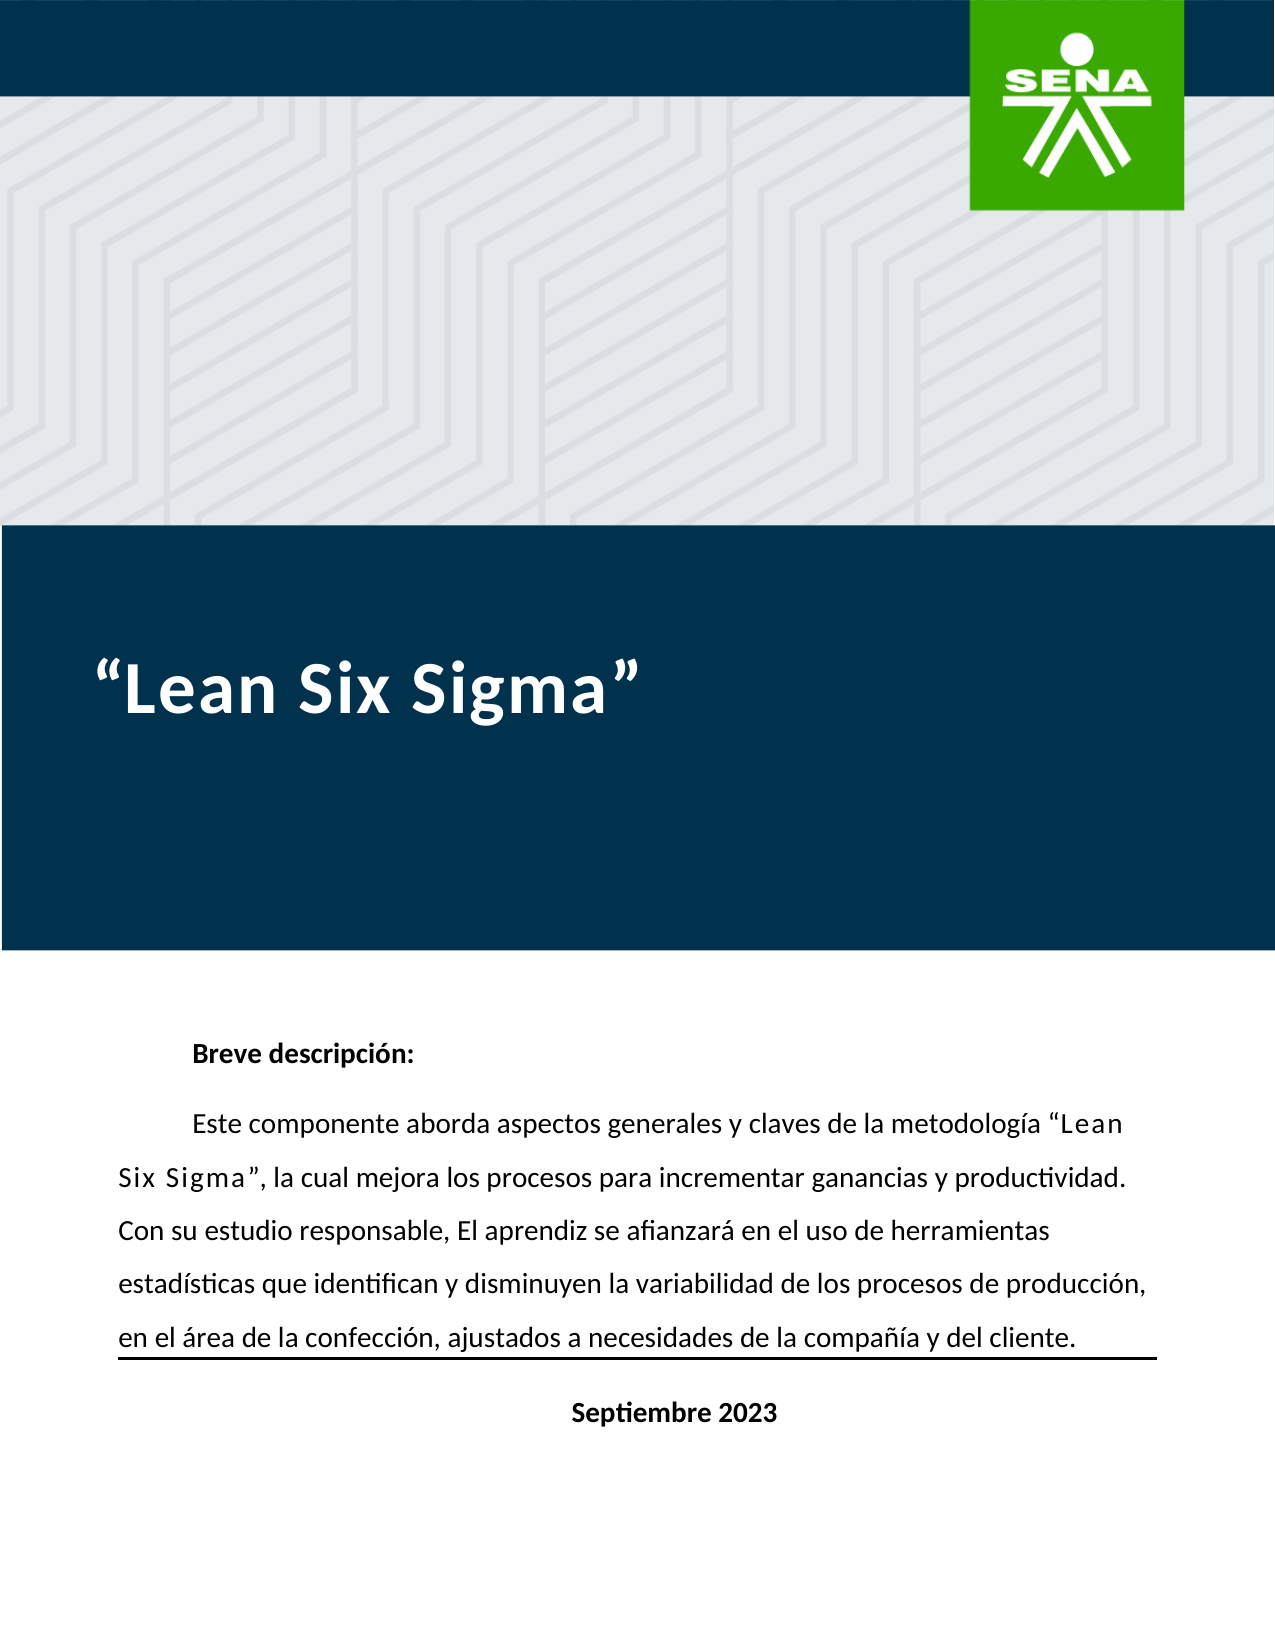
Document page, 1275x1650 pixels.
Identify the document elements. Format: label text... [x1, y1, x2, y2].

picture [0, 0, 1274, 527]
text Este componente aborda aspectos generales y claves de la metodología “Lean Six Sigma”, la cual mejora los procesos para incrementar ganancias y productividad. Con su estudio responsable, El aprendiz se afianzará en el uso de herramientas estadísticas que identifican y disminuyen la variabilidad de los procesos de producción, en el área de la confección, ajustados a necesidades de la compañía y del cliente. [118, 1105, 1157, 1357]
text Septiembre 2023 [118, 1394, 1157, 1430]
text Breve descripción: [118, 1035, 1157, 1071]
